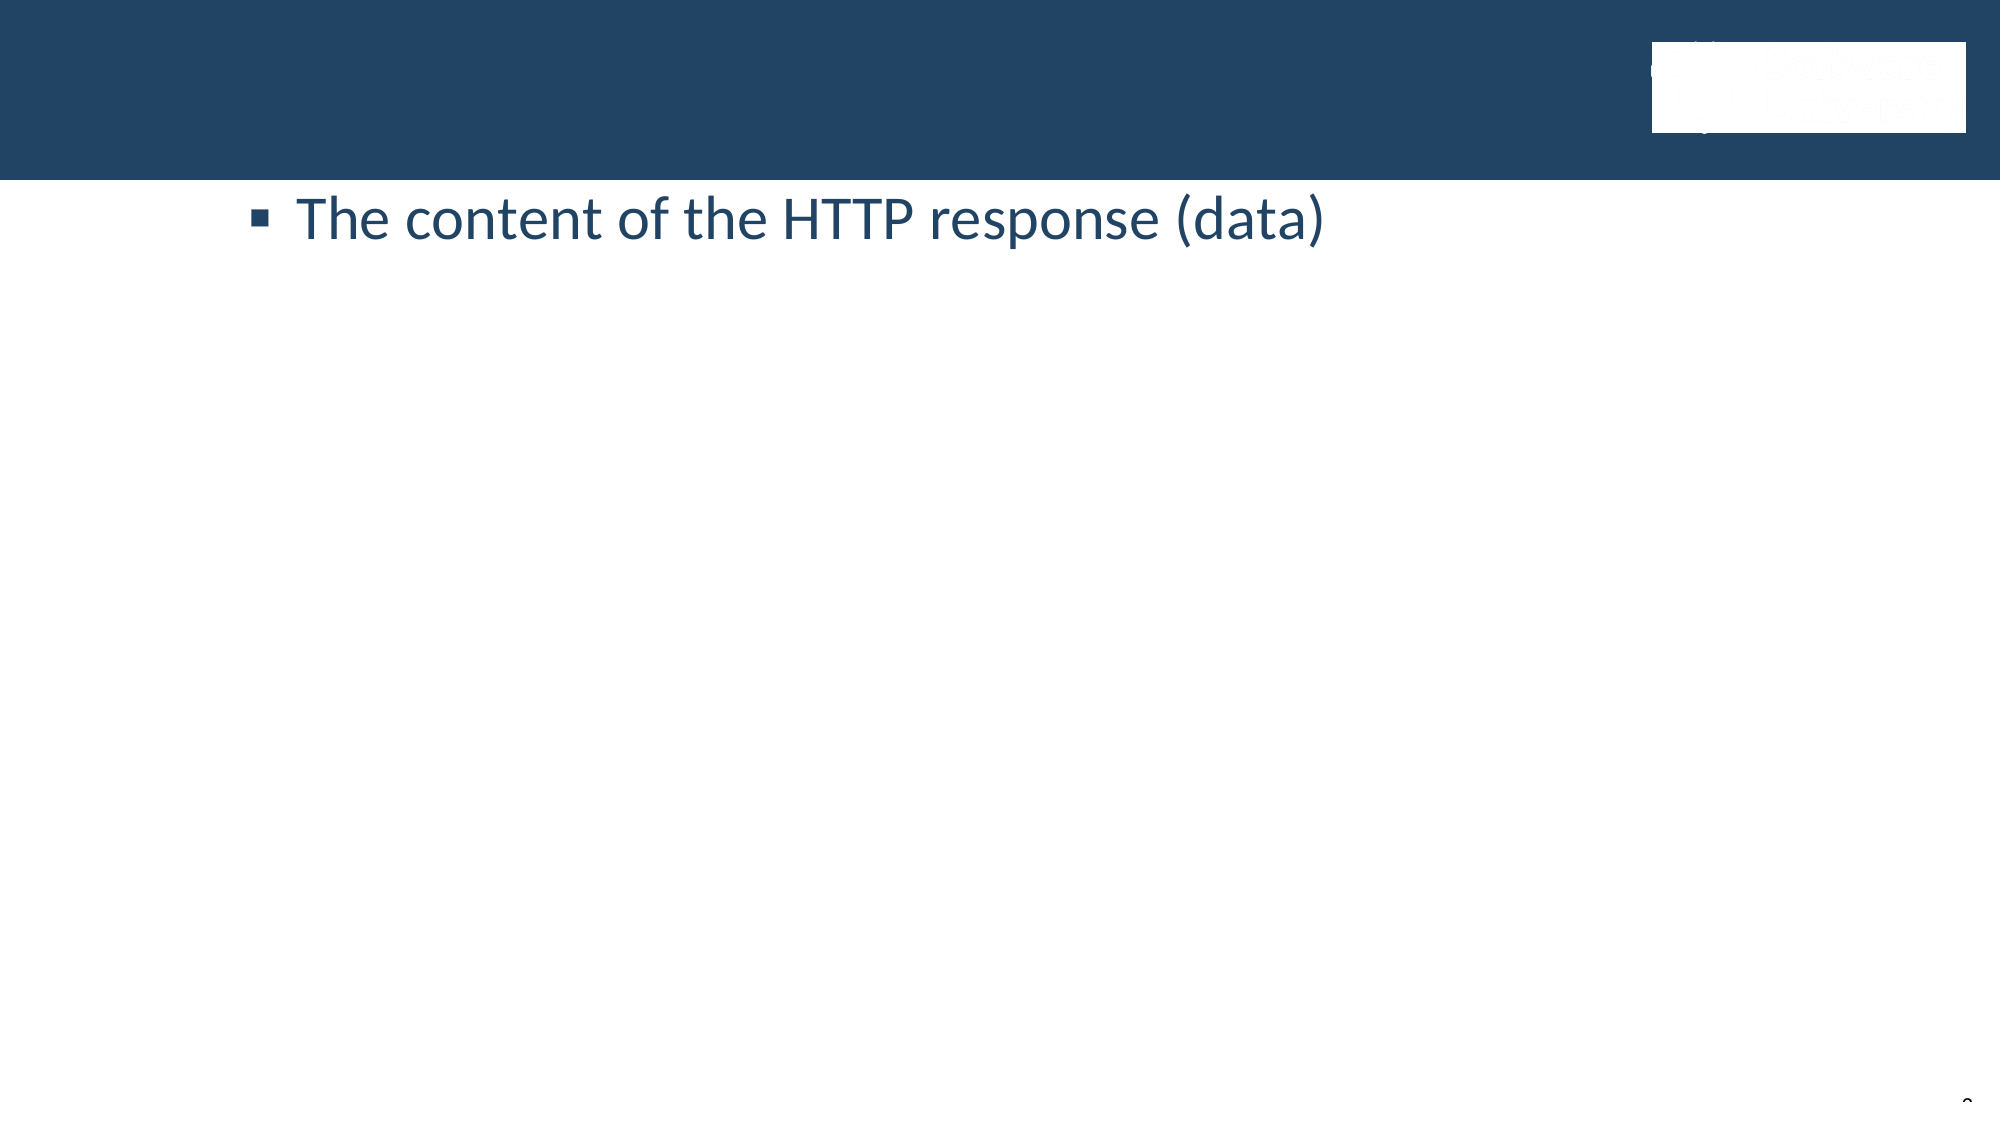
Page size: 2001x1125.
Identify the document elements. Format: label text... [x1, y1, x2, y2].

picture [1651, 41, 1966, 134]
list The content of the HTTP response (data) [246, 179, 2000, 256]
